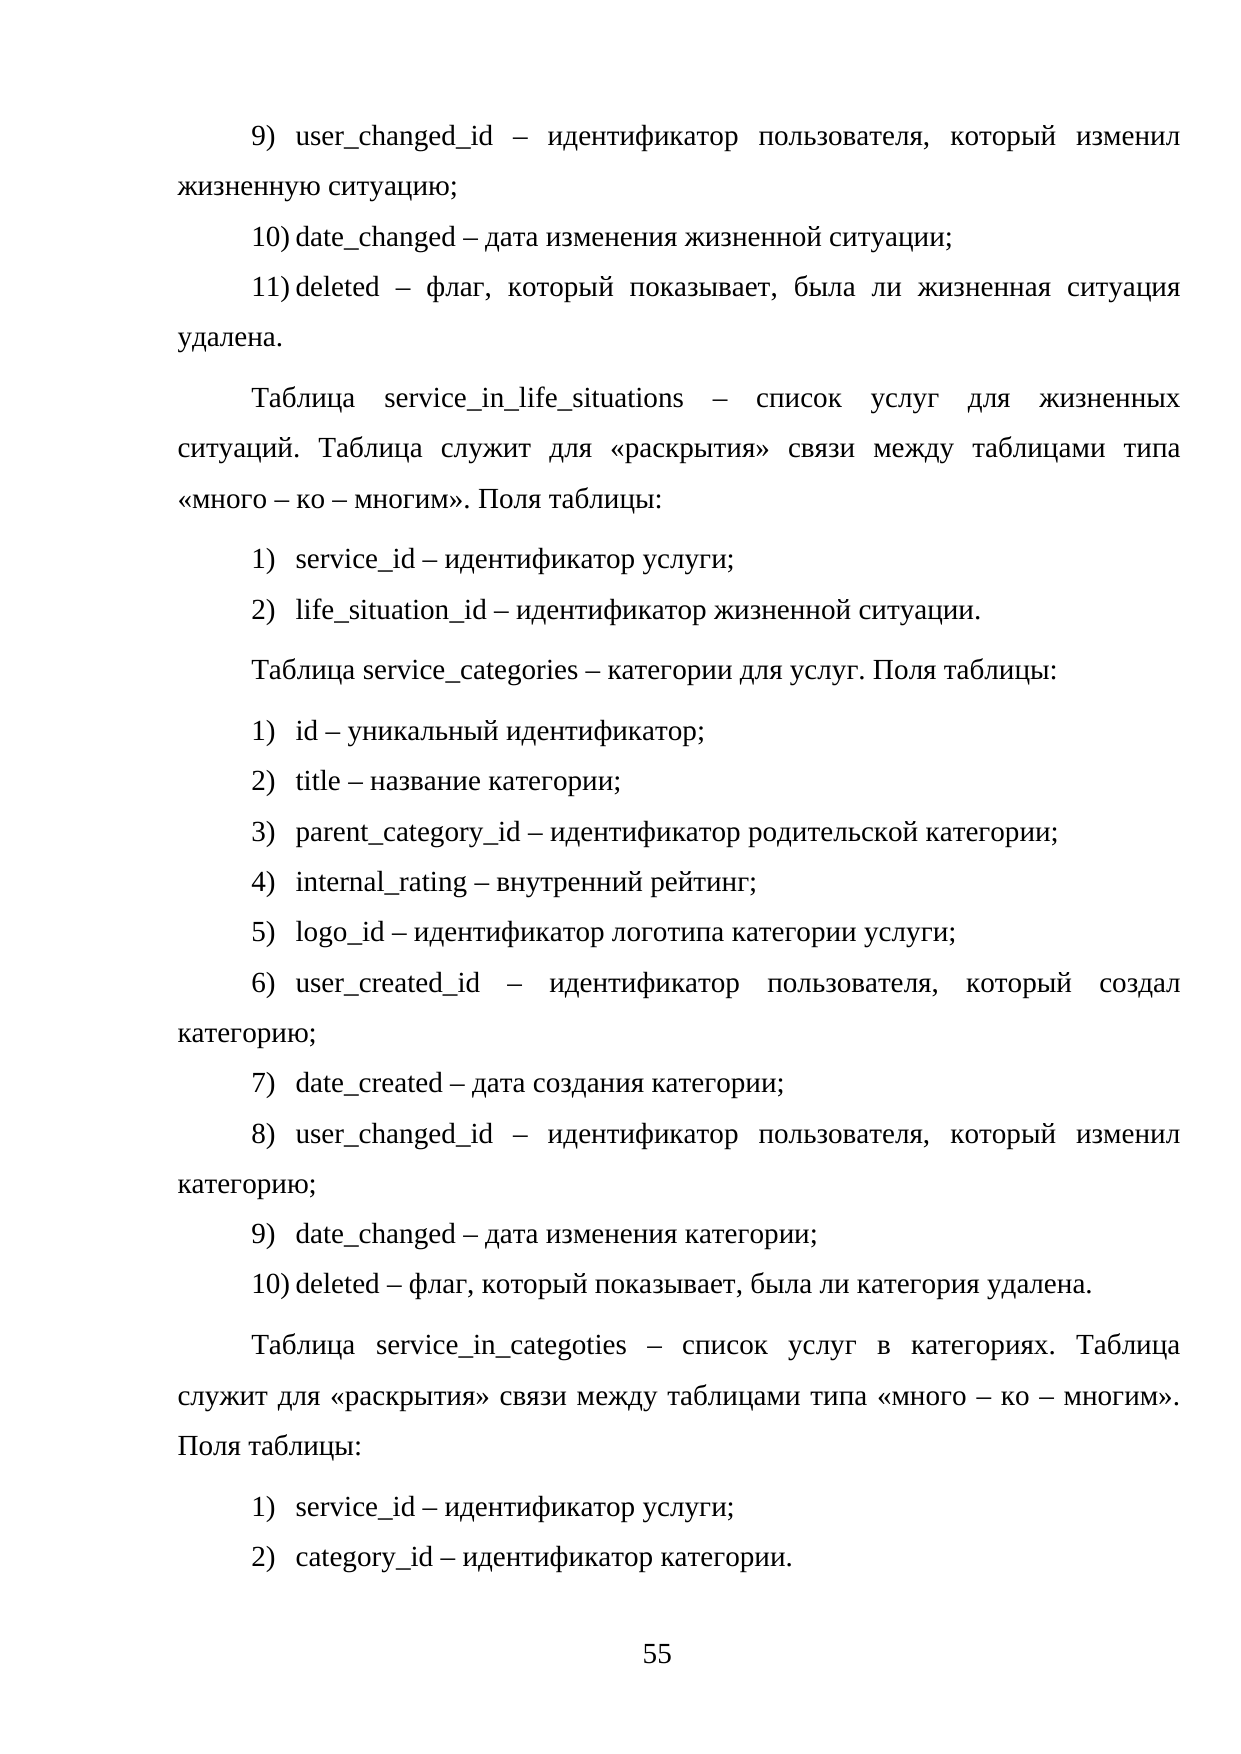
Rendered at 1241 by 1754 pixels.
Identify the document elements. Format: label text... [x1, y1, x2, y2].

list title – название категории; [177, 763, 1181, 797]
list user_created_id – идентификатор пользователя, который создал категорию; [177, 965, 1181, 1049]
list user_changed_id – идентификатор пользователя, который изменил категорию; [177, 1116, 1181, 1199]
list parent_category_id – идентификатор родительской категории; [177, 814, 1181, 847]
list service_id – идентификатор услуги; [177, 1489, 1181, 1522]
list date_created – дата создания категории; [177, 1065, 1181, 1099]
text Таблица service_in_life_situations – список услуг для жизненных ситуаций. Таблица служит для «раскрытия» связи между таблицами типа «много – ко – многим». Поля таблицы: [177, 380, 1181, 514]
list internal_rating – внутренний рейтинг; [177, 864, 1181, 898]
list date_changed – дата изменения категории; [177, 1216, 1181, 1250]
list date_changed – дата изменения жизненной ситуации; [177, 219, 1181, 252]
list category_id – идентификатор категории. [177, 1539, 1181, 1573]
list deleted – флаг, который показывает, была ли категория удалена. [177, 1267, 1181, 1300]
text Таблица service_in_categoties – список услуг в категориях. Таблица служит для «раскрытия» связи между таблицами типа «много – ко – многим». Поля таблицы: [177, 1327, 1181, 1462]
list id – уникальный идентификатор; [177, 713, 1181, 747]
list user_changed_id – идентификатор пользователя, который изменил жизненную ситуацию; [177, 118, 1181, 202]
list service_id – идентификатор услуги; [177, 541, 1181, 575]
list life_situation_id – идентификатор жизненной ситуации. [177, 592, 1181, 625]
list logo_id – идентификатор логотипа категории услуги; [177, 914, 1181, 948]
list deleted – флаг, который показывает, была ли жизненная ситуация удалена. [177, 269, 1181, 353]
text Таблица service_categories – категории для услуг. Поля таблицы: [177, 652, 1181, 686]
